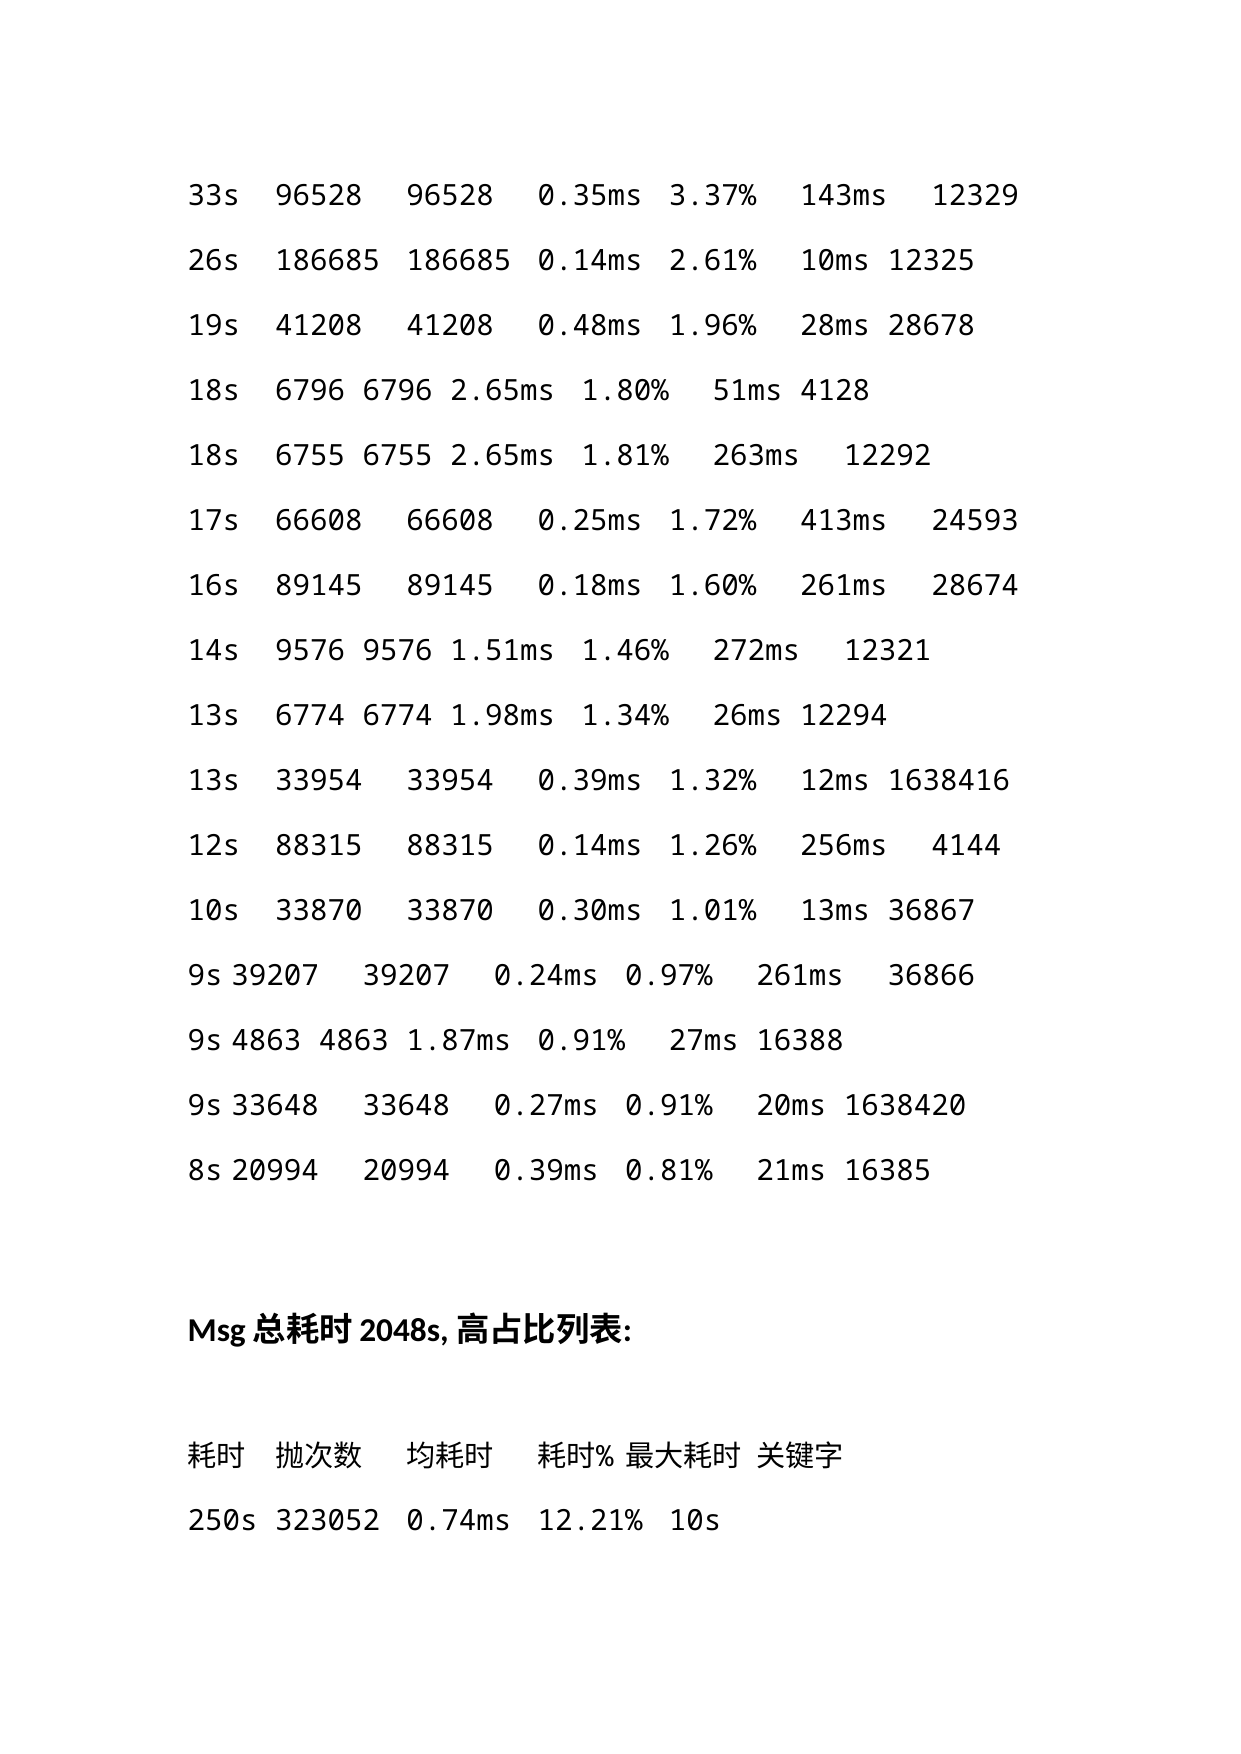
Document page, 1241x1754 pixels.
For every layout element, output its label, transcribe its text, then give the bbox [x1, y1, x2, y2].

text 14s 9576 9576 1.51ms 1.46% 272ms 12321 [187, 617, 1053, 682]
subtitle Msg总耗时2048s, 高占比列表: [187, 1294, 1053, 1359]
text 13s 33954 33954 0.39ms 1.32% 12ms 1638416 [187, 747, 1053, 812]
text 13s 6774 6774 1.98ms 1.34% 26ms 12294 [187, 682, 1053, 747]
text 33s 96528 96528 0.35ms 3.37% 143ms 12329 [187, 162, 1053, 227]
text 18s 6755 6755 2.65ms 1.81% 263ms 12292 [187, 422, 1053, 487]
text 9s 33648 33648 0.27ms 0.91% 20ms 1638420 [187, 1072, 1053, 1137]
text 18s 6796 6796 2.65ms 1.80% 51ms 4128 [187, 357, 1053, 422]
text 17s 66608 66608 0.25ms 1.72% 413ms 24593 [187, 487, 1053, 552]
text 10s 33870 33870 0.30ms 1.01% 13ms 36867 [187, 877, 1053, 942]
text 12s 88315 88315 0.14ms 1.26% 256ms 4144 [187, 812, 1053, 877]
text 9s 39207 39207 0.24ms 0.97% 261ms 36866 [187, 942, 1053, 1007]
text 26s 186685 186685 0.14ms 2.61% 10ms 12325 [187, 227, 1053, 292]
text 8s 20994 20994 0.39ms 0.81% 21ms 16385 [187, 1137, 1053, 1202]
text 16s 89145 89145 0.18ms 1.60% 261ms 28674 [187, 552, 1053, 617]
text 9s 4863 4863 1.87ms 0.91% 27ms 16388 [187, 1007, 1053, 1072]
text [187, 1486, 1053, 1551]
text 耗时 抛次数 均耗时 耗时% 最大耗时 关键字 [187, 1421, 1053, 1486]
text 19s 41208 41208 0.48ms 1.96% 28ms 28678 [187, 292, 1053, 357]
